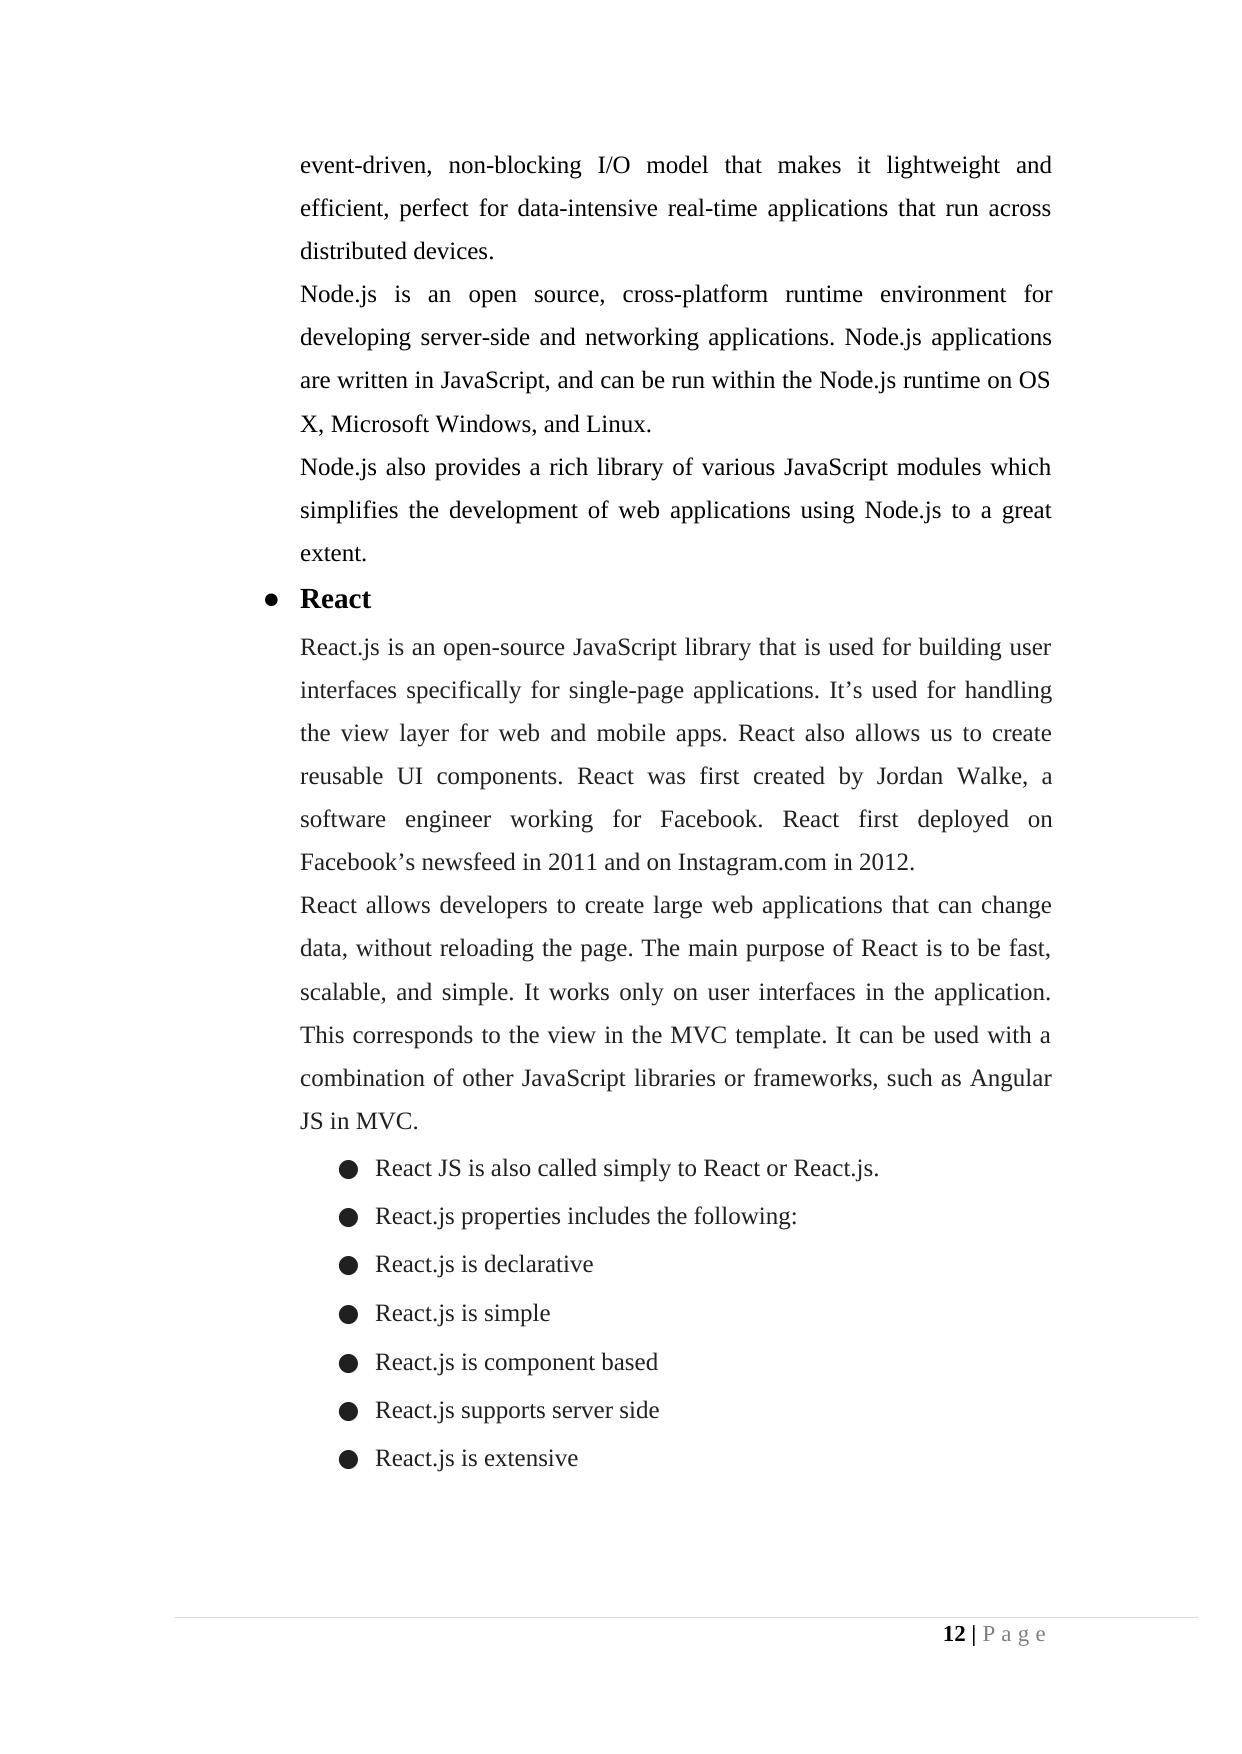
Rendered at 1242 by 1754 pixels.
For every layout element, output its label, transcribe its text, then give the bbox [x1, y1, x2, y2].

list React.js properties includes the following: [337, 1198, 1198, 1232]
list React.js is component based [337, 1343, 1198, 1377]
list React.js is declarative [337, 1246, 1198, 1280]
text React.js is an open-source JavaScript library that is used for building user interfaces specifically for single-page applications. It’s used for handling the view layer for web and mobile apps. React also allows us to create reusable UI components. React was first created by Jordan Walke, a software engineer working for Facebook. React first deployed on Facebook’s newsfeed in 2011 and on Instagram.com in 2012. [300, 632, 1053, 876]
text React allows developers to create large web applications that can change data, without reloading the page. The main purpose of React is to be fast, scalable, and simple. It works only on user interfaces in the application. This corresponds to the view in the MVC template. It can be used with a combination of other JavaScript libraries or frameworks, such as Angular JS in MVC. [300, 890, 1053, 1135]
list React.js supports server side [337, 1392, 1198, 1426]
list React JS is also called simply to React or React.js. [337, 1149, 1198, 1183]
list React.js is simple [337, 1295, 1198, 1329]
text Node.js is an open source, cross-platform runtime environment for developing server-side and networking applications. Node.js applications are written in JavaScript, and can be run within the Node.js runtime on OS X, Microsoft Windows, and Linux. [300, 279, 1053, 437]
text Node.js also provides a rich library of various JavaScript modules which simplifies the development of web applications using Node.js to a great extent. [300, 452, 1052, 567]
list React.js is extensive [337, 1440, 1198, 1474]
text event-driven, non-blocking I/O model that makes it lightweight and efficient, perfect for data-intensive real-time applications that run across distributed devices. [300, 150, 1052, 265]
subtitle React [262, 581, 1198, 615]
